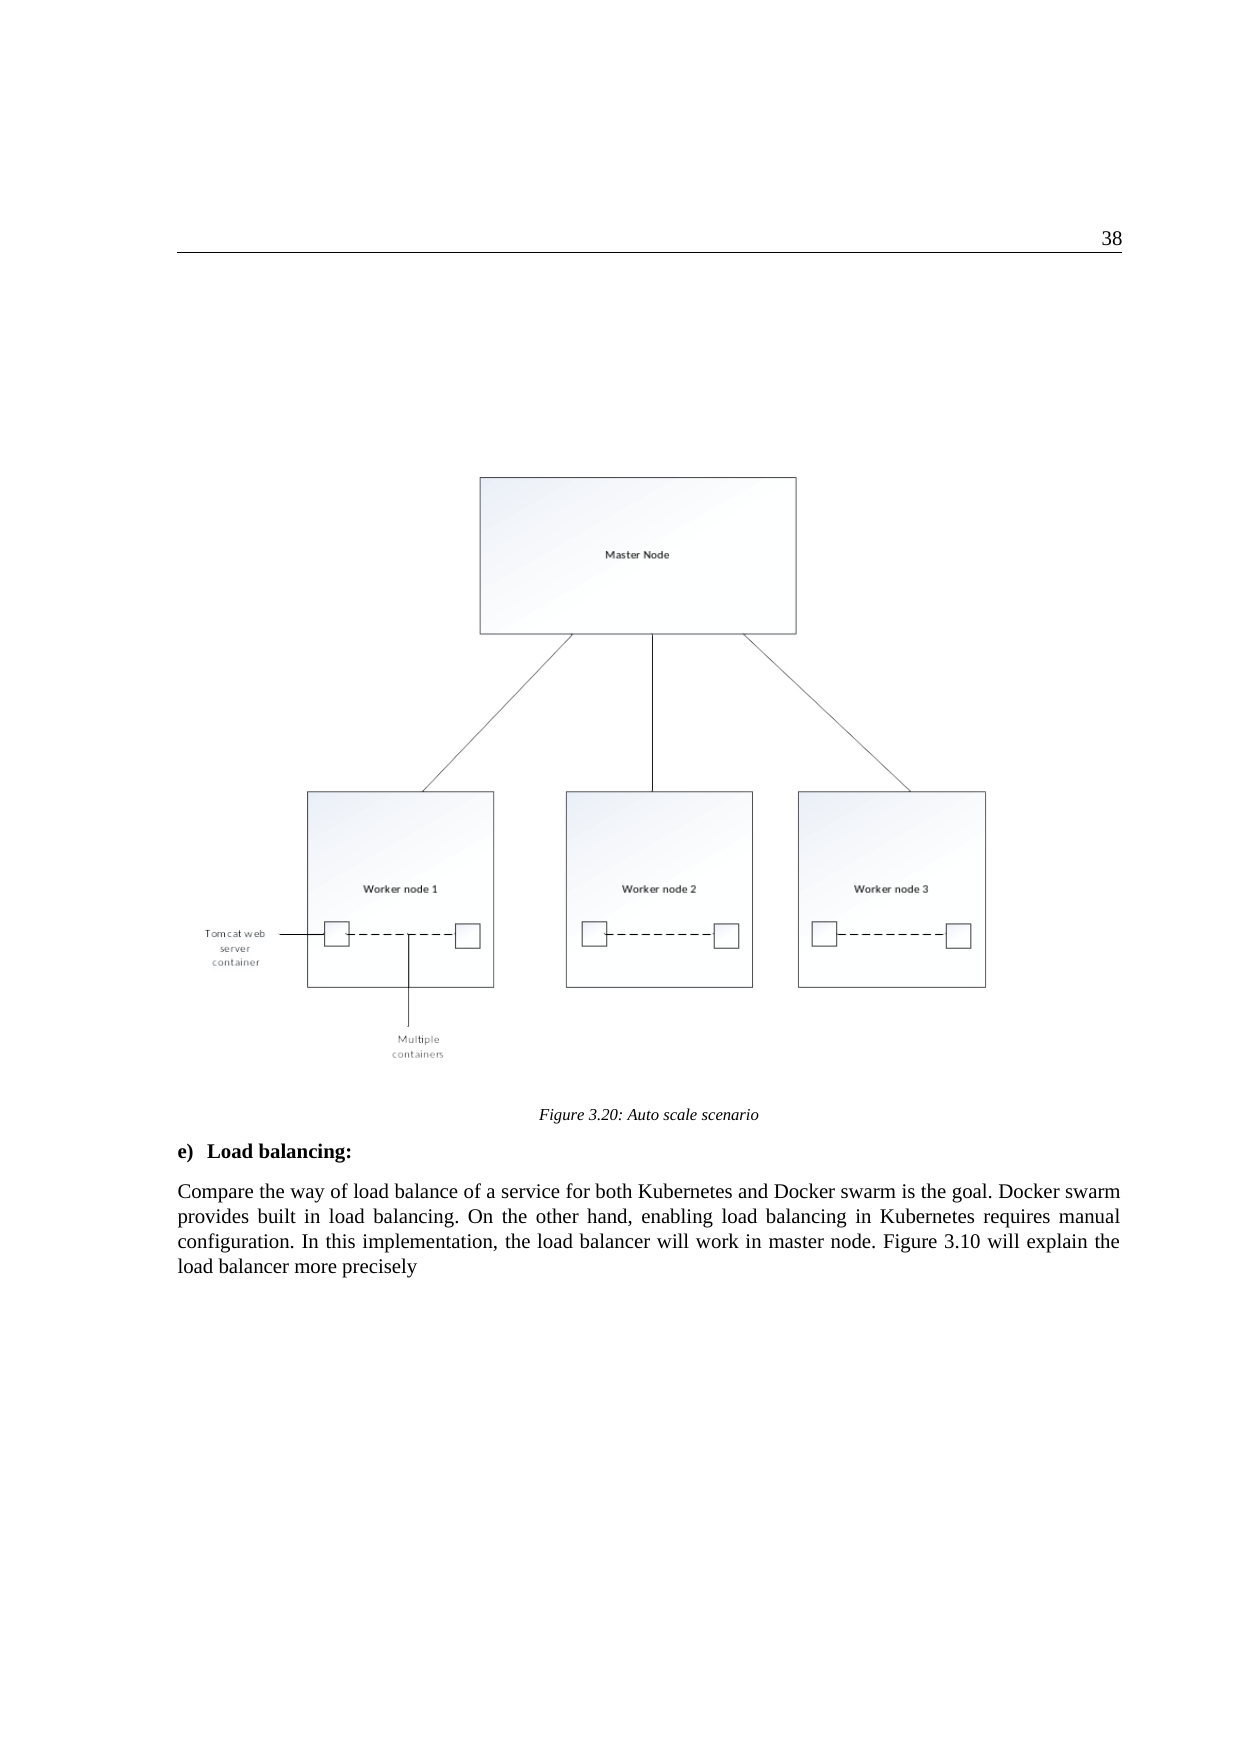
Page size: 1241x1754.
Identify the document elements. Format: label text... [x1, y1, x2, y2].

list Load balancing: [177, 1138, 1122, 1163]
text Compare the way of load balance of a service for both Kubernetes and Docker swarm is the goal. Docker swarm provides built in load balancing. On the other hand, enabling load balancing in Kubernetes requires manual configuration. In this implementation, the load balancer will work in master node. Figure 3.10 will explain the load balancer more precisely [177, 1178, 1122, 1278]
